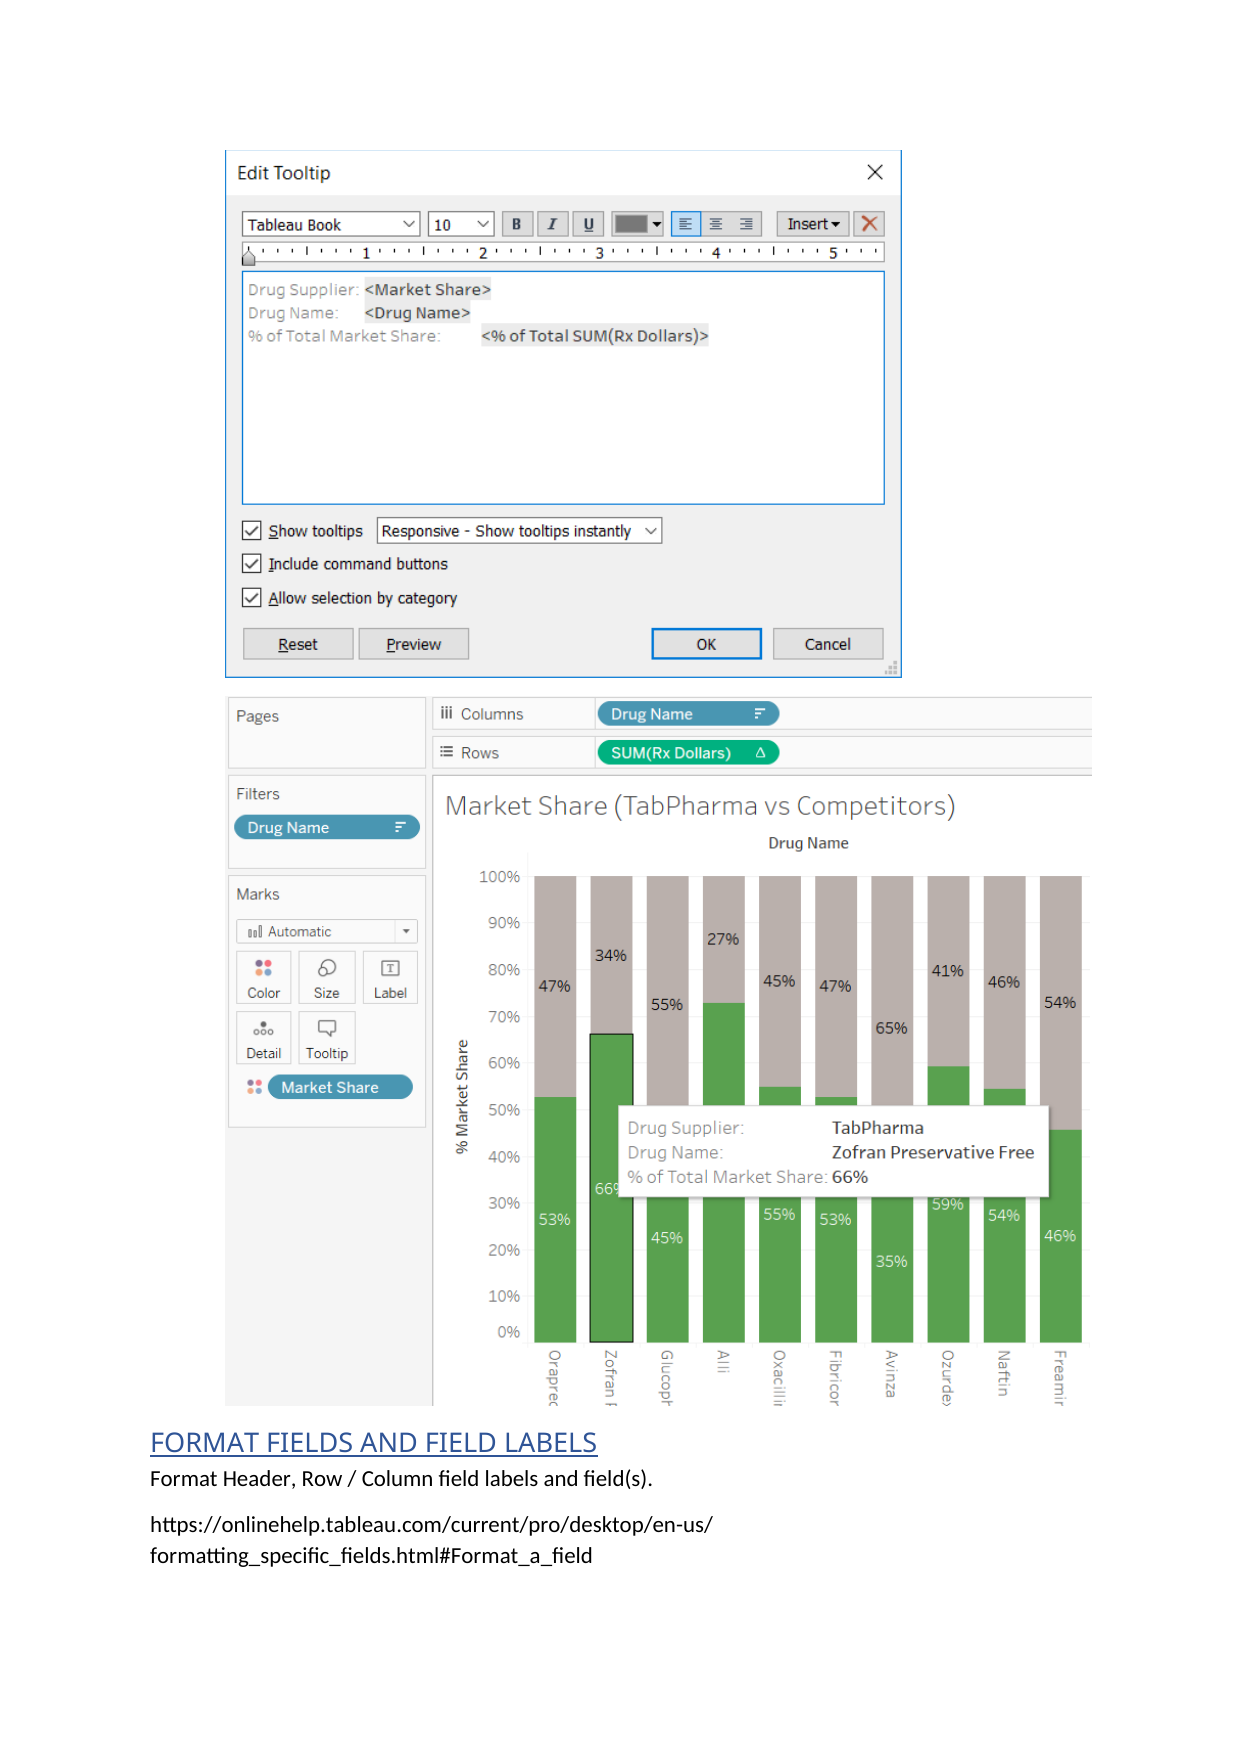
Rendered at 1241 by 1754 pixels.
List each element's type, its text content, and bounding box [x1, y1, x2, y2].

picture [225, 150, 902, 678]
picture [225, 696, 1092, 1406]
subtitle FORMAT FIELDS AND FIELD LABELS [150, 1424, 1090, 1461]
text https://onlinehelp.tableau.com/current/pro/desktop/en-us/formatting_specific_fields.html#Format_a_field [150, 1511, 1090, 1569]
text Format Header, Row / Column field labels and field(s). [150, 1464, 1090, 1492]
